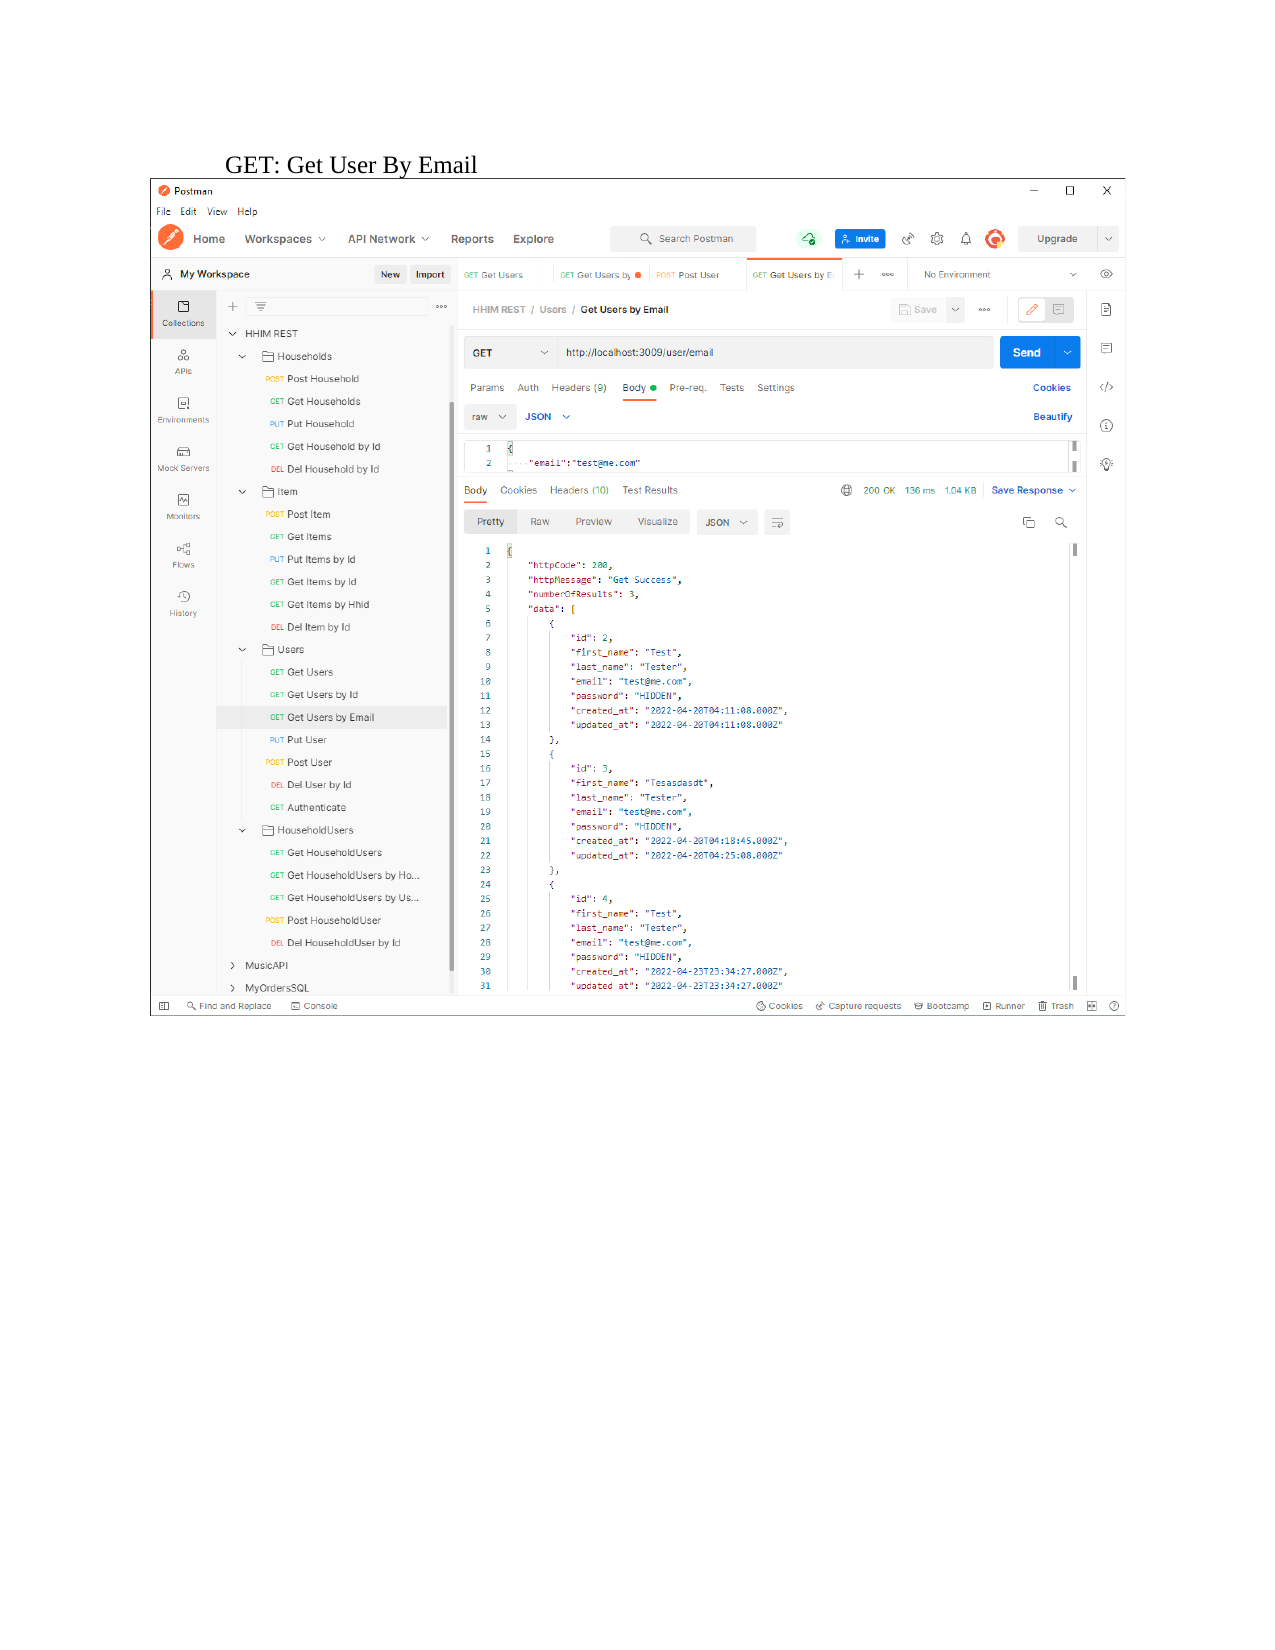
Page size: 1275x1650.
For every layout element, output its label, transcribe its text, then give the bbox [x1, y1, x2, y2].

picture [150, 178, 1125, 1016]
text GET: Get User By Email [225, 150, 1125, 178]
